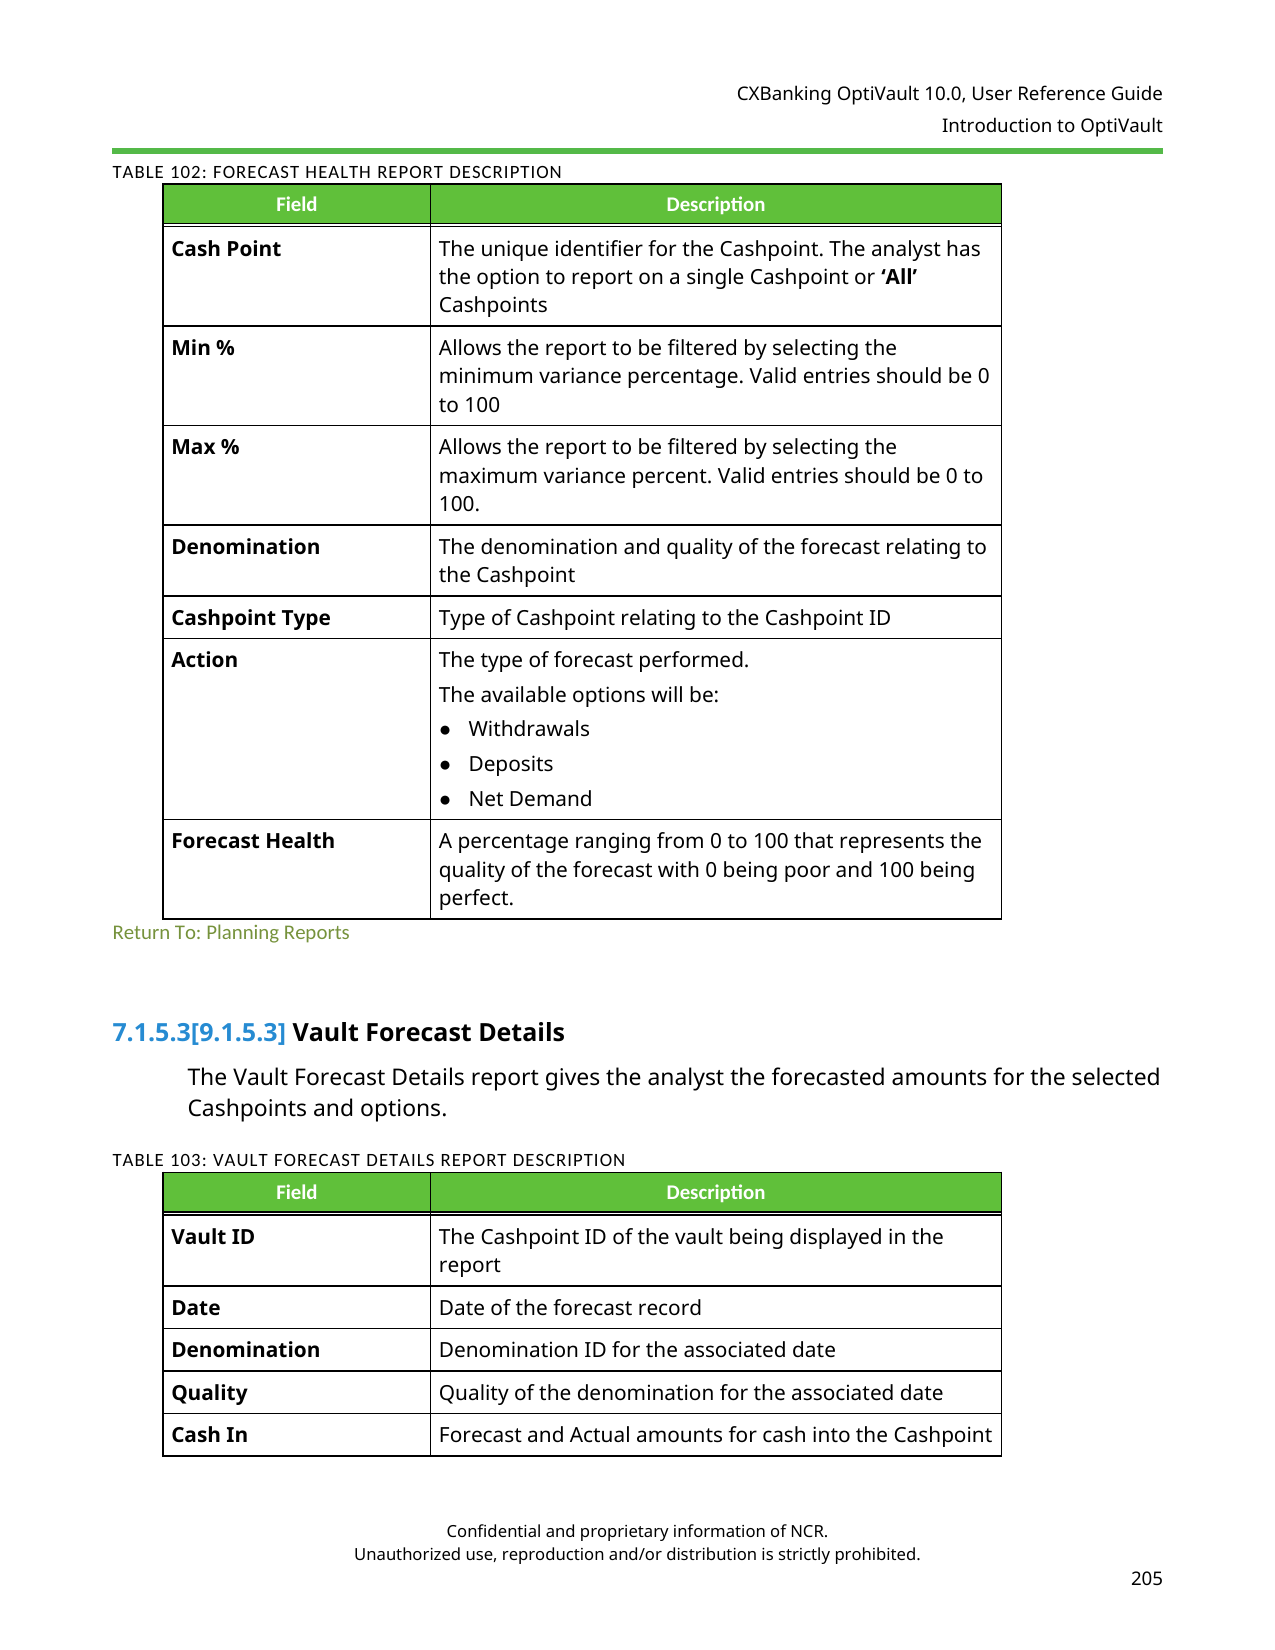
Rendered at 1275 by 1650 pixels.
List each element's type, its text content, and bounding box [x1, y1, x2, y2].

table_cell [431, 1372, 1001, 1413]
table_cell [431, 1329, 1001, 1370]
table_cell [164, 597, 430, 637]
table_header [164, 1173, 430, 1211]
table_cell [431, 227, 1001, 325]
text Return To: Planning Reports [112, 919, 1163, 945]
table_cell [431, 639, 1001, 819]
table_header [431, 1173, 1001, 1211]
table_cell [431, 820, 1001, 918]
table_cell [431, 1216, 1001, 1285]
subtitle Vault Forecast Details [112, 1014, 1163, 1049]
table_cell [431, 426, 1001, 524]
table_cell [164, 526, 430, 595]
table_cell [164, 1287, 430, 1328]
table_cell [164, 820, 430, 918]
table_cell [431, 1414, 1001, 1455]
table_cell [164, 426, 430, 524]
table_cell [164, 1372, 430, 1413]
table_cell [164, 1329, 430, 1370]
text The Vault Forecast Details report gives the analyst the forecasted amounts for the selected Cashpoints and options. [187, 1061, 1163, 1124]
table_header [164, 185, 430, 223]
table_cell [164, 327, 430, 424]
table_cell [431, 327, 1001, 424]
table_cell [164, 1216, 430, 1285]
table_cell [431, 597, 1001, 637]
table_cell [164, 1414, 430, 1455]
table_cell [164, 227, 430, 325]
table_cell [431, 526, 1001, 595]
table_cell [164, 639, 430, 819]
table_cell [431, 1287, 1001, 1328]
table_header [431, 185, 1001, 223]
